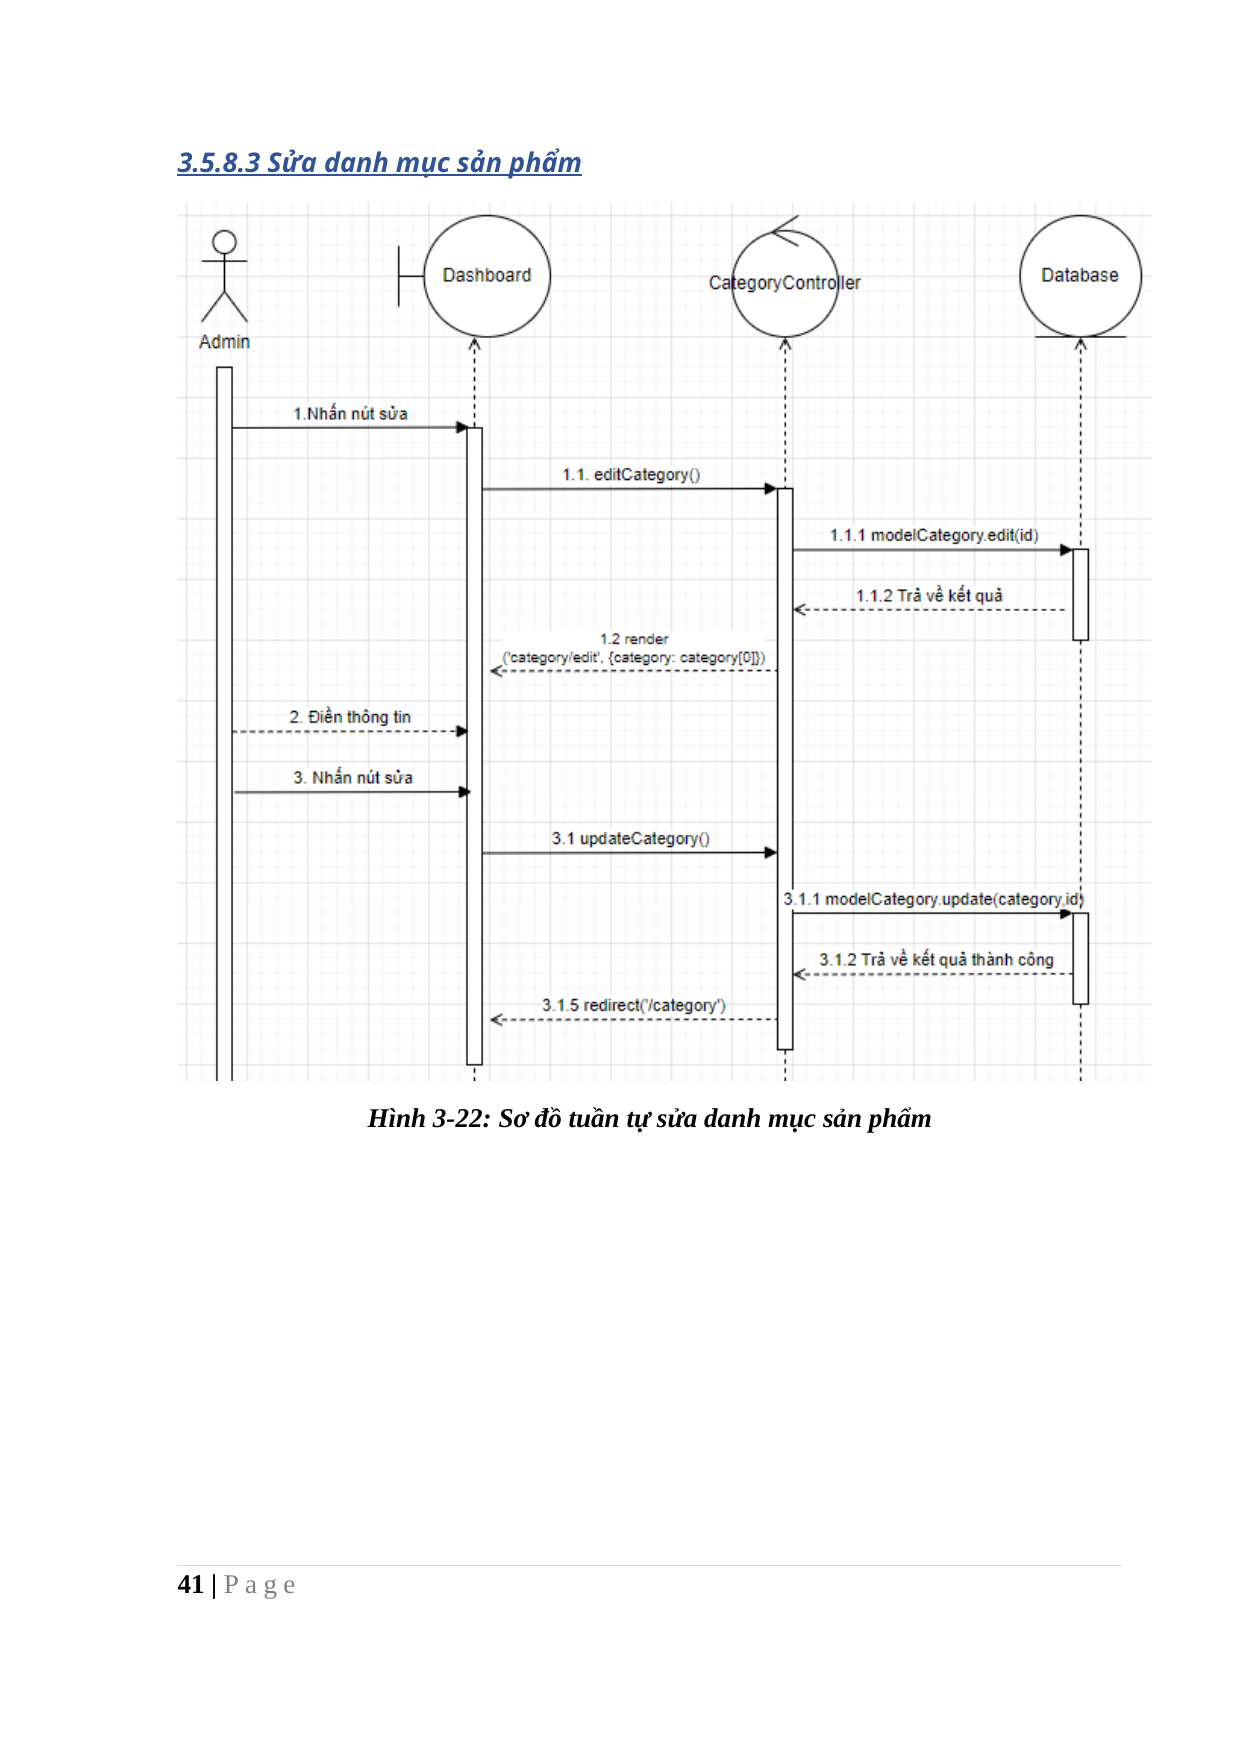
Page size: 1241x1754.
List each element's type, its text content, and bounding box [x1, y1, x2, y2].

subtitle 3.5.8.3 Sửa danh mục sản phẩm [177, 143, 1122, 180]
picture [177, 203, 1153, 1081]
